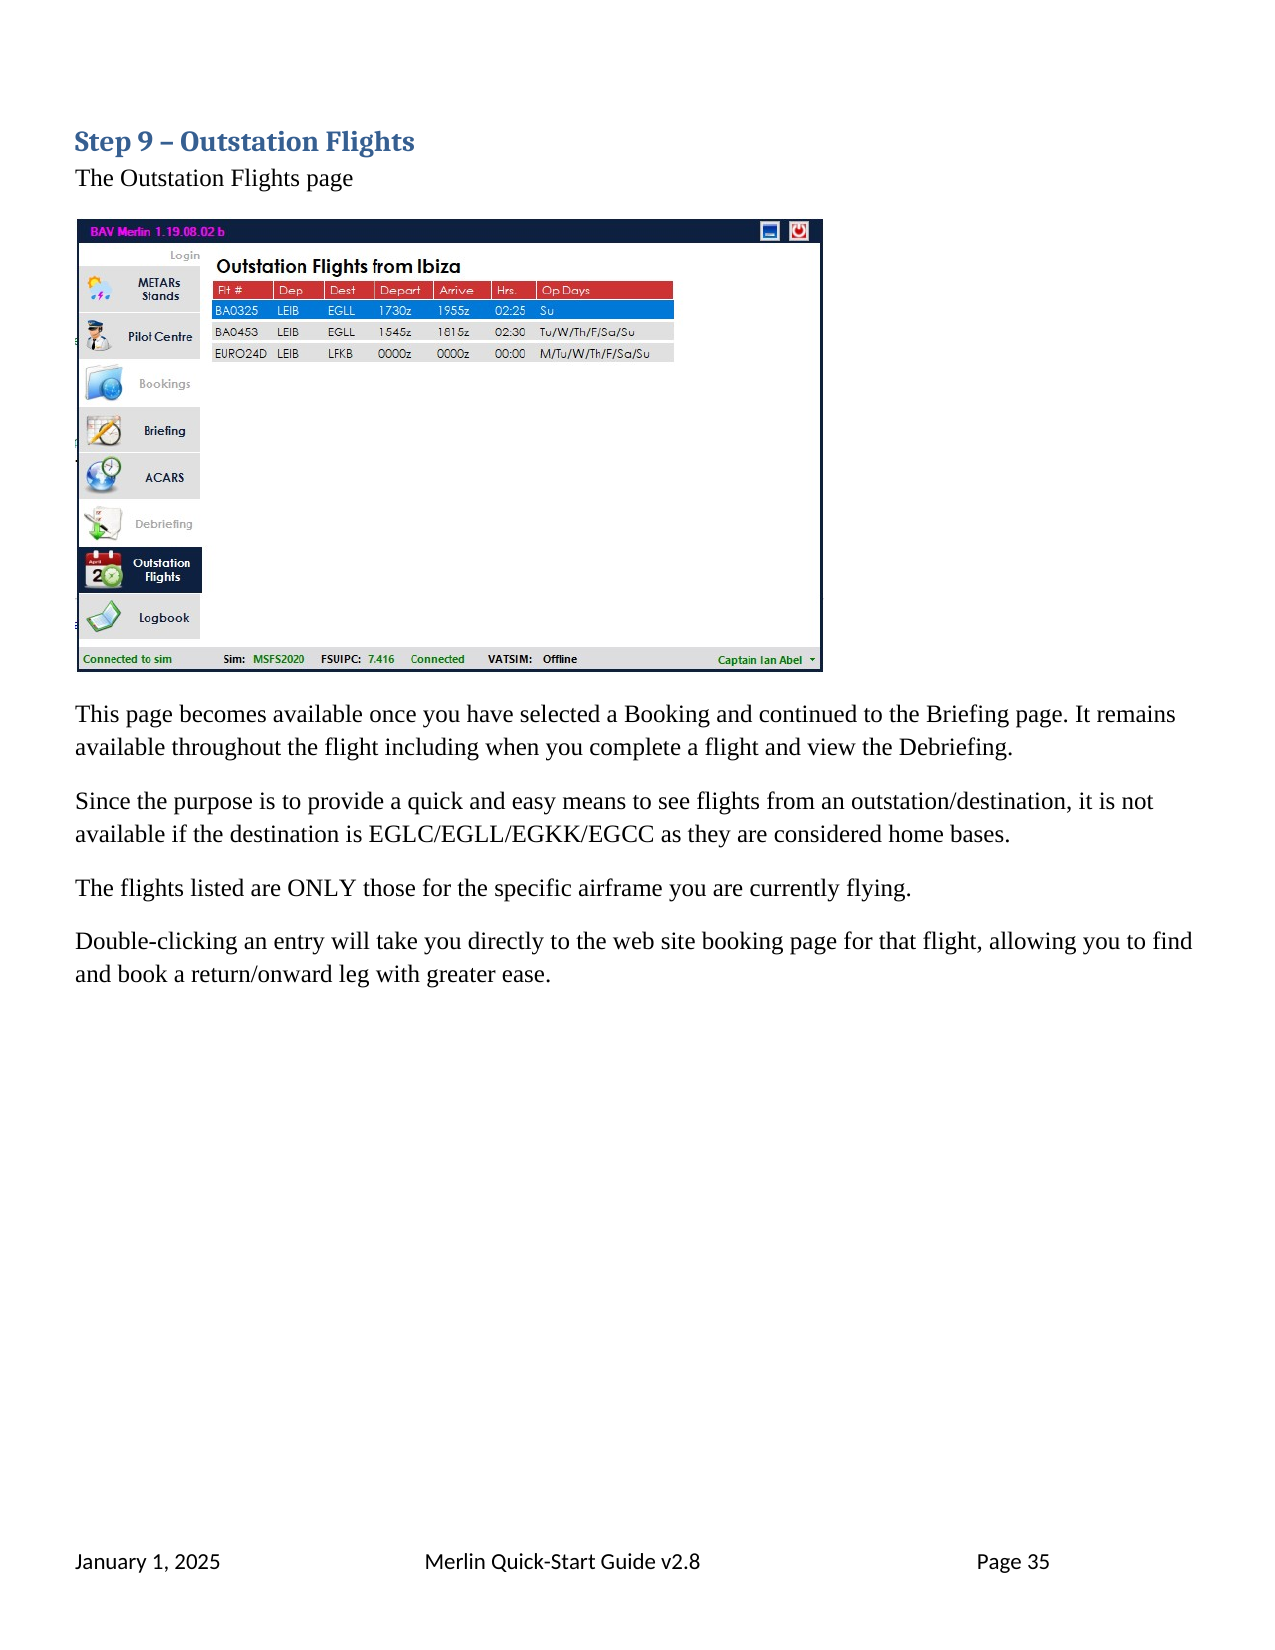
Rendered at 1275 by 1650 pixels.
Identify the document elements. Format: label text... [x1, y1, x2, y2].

picture [75, 217, 824, 674]
text The Outstation Flights page [75, 163, 1200, 192]
subtitle Step 9 – Outstation Flights [75, 125, 1200, 158]
text Double-clicking an entry will take you directly to the web site booking page for that flight, allowing you to find and book a return/onward leg with greater ease. [75, 926, 1200, 988]
text Since the purpose is to provide a quick and easy means to see flights from an outstation/destination, it is not available if the destination is EGLC/EGLL/EGKK/EGCC as they are considered home bases. [75, 786, 1200, 847]
text The flights listed are ONLY those for the specific airframe you are currently flying. [75, 873, 1200, 901]
text This page becomes available once you have selected a Booking and continued to the Briefing page. It remains available throughout the flight including when you complete a flight and view the Debriefing. [75, 699, 1200, 761]
